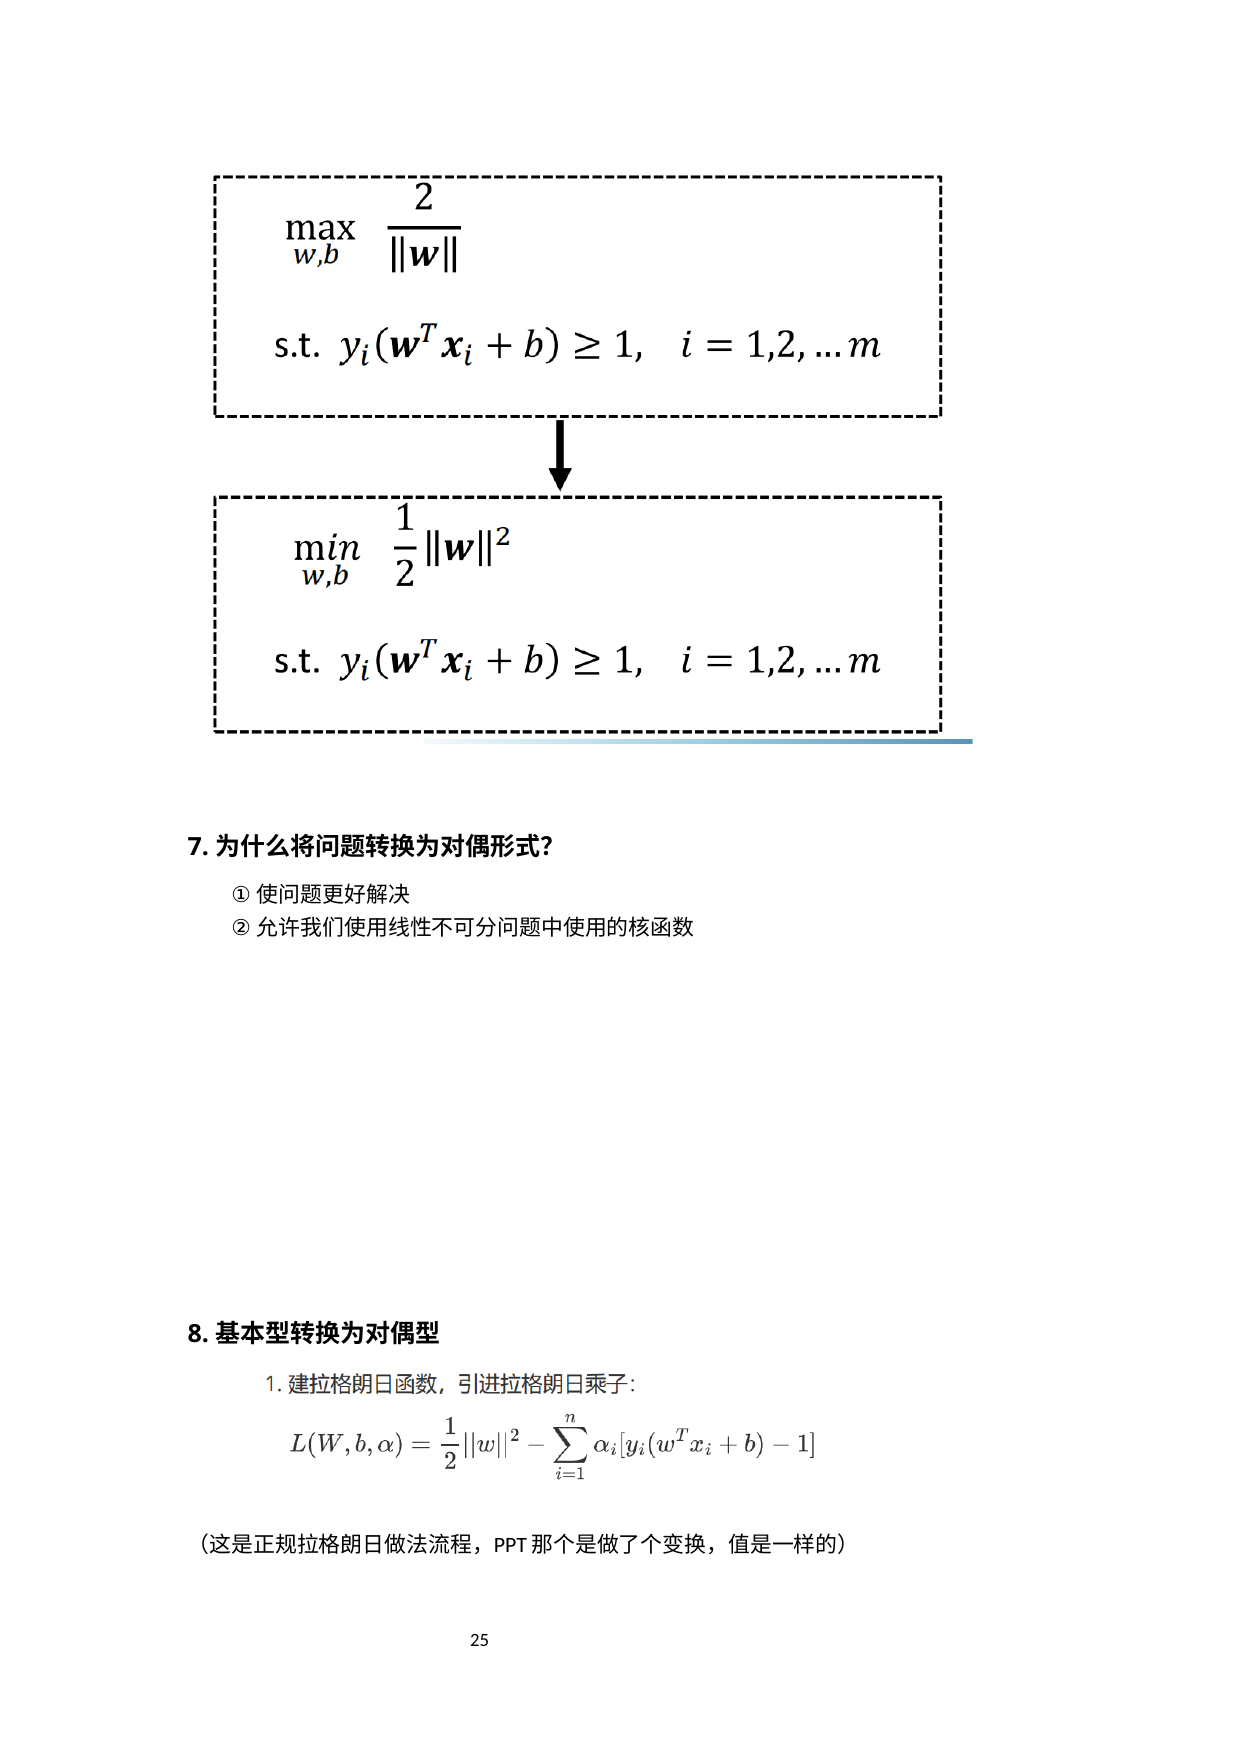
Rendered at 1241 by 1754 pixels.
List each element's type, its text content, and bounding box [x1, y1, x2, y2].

picture [187, 162, 973, 744]
list ① 使问题更好解决 [187, 877, 1053, 909]
list （这是正规拉格朗日做法流程，PPT那个是做了个变换，值是一样的） [187, 1527, 1053, 1559]
list ② 允许我们使用线性不可分问题中使用的核函数 [187, 909, 1053, 942]
list 8. 基本型转换为对偶型 [187, 1299, 1053, 1364]
picture [187, 1364, 1052, 1507]
list 7. 为什么将问题转换为对偶形式？ [187, 812, 1053, 877]
